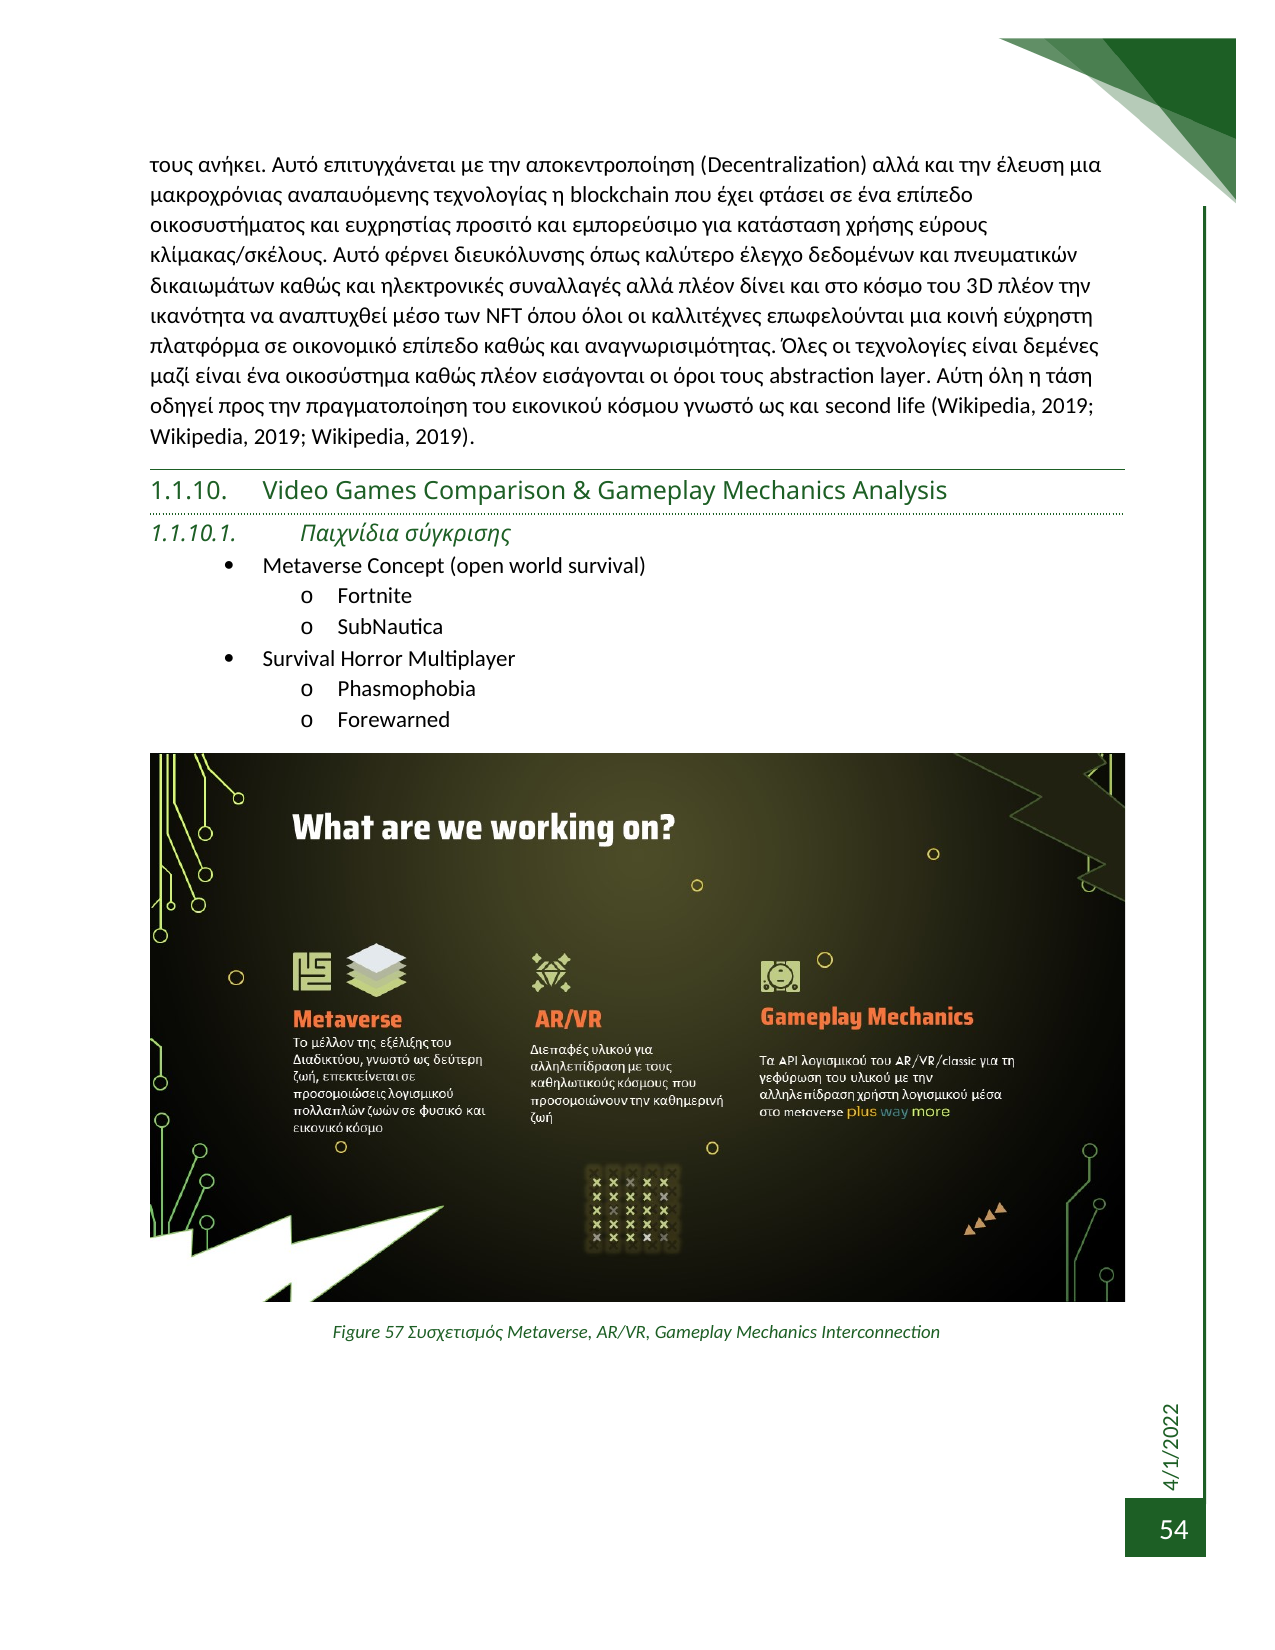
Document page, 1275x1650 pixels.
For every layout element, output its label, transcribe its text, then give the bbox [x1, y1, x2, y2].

picture [997, 38, 1236, 204]
list Fortnite [300, 581, 1125, 610]
subtitle Video Games Comparison & Gameplay Mechanics Analysis [150, 470, 1125, 506]
picture [150, 753, 1125, 1302]
list Metaverse Concept (open world survival) [225, 551, 1125, 579]
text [150, 150, 1125, 450]
list SubNautica [300, 612, 1125, 642]
subtitle Παιχνίδια σύγκρισης [150, 513, 1125, 548]
list Phasmophobia [300, 674, 1125, 703]
text Figure 58 Συσχετισμός Metaverse, AR/VR, Gameplay Mechanics Interconnection [150, 1321, 1125, 1344]
list Forewarned [300, 706, 1125, 735]
list Survival Horror Multiplayer [225, 644, 1125, 672]
